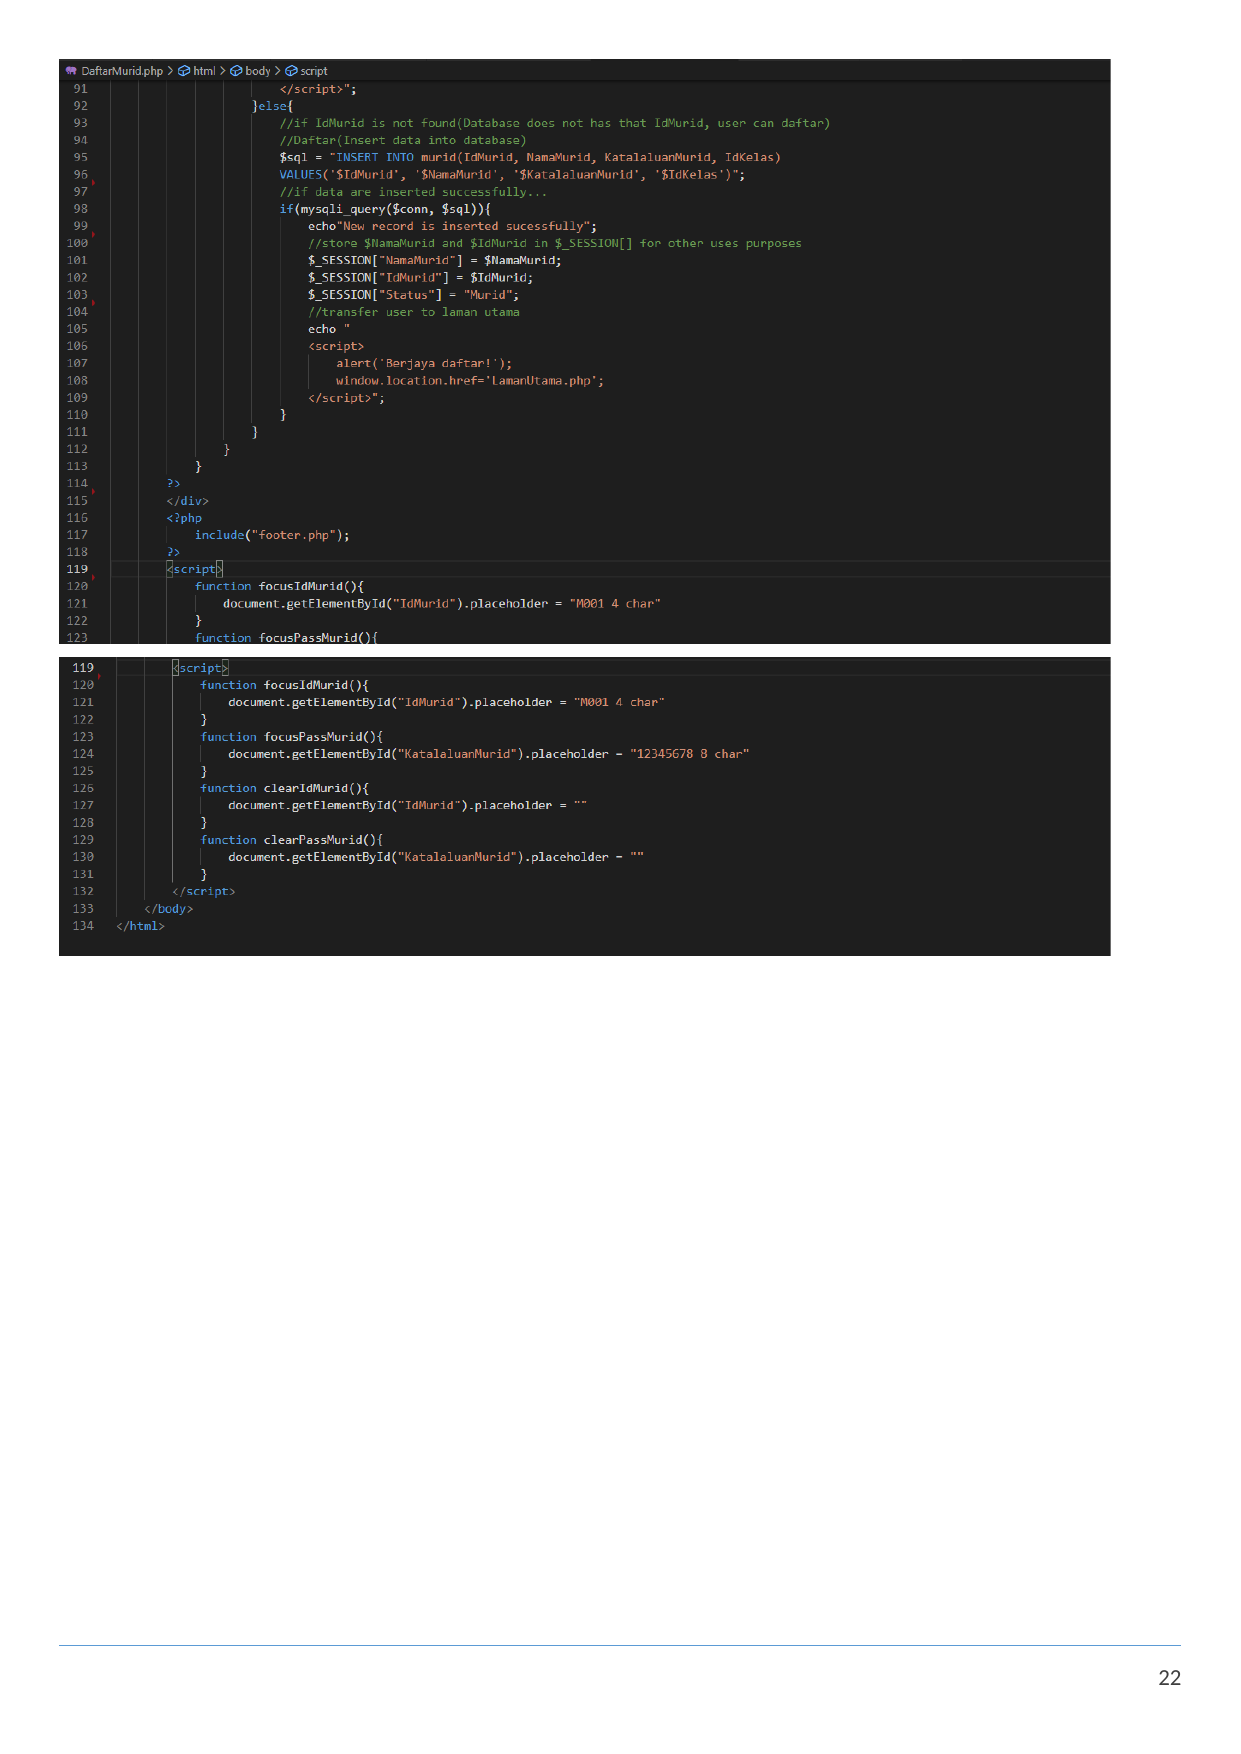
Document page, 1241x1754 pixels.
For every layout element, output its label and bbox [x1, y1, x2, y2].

picture [59, 59, 1111, 644]
picture [59, 657, 1111, 956]
